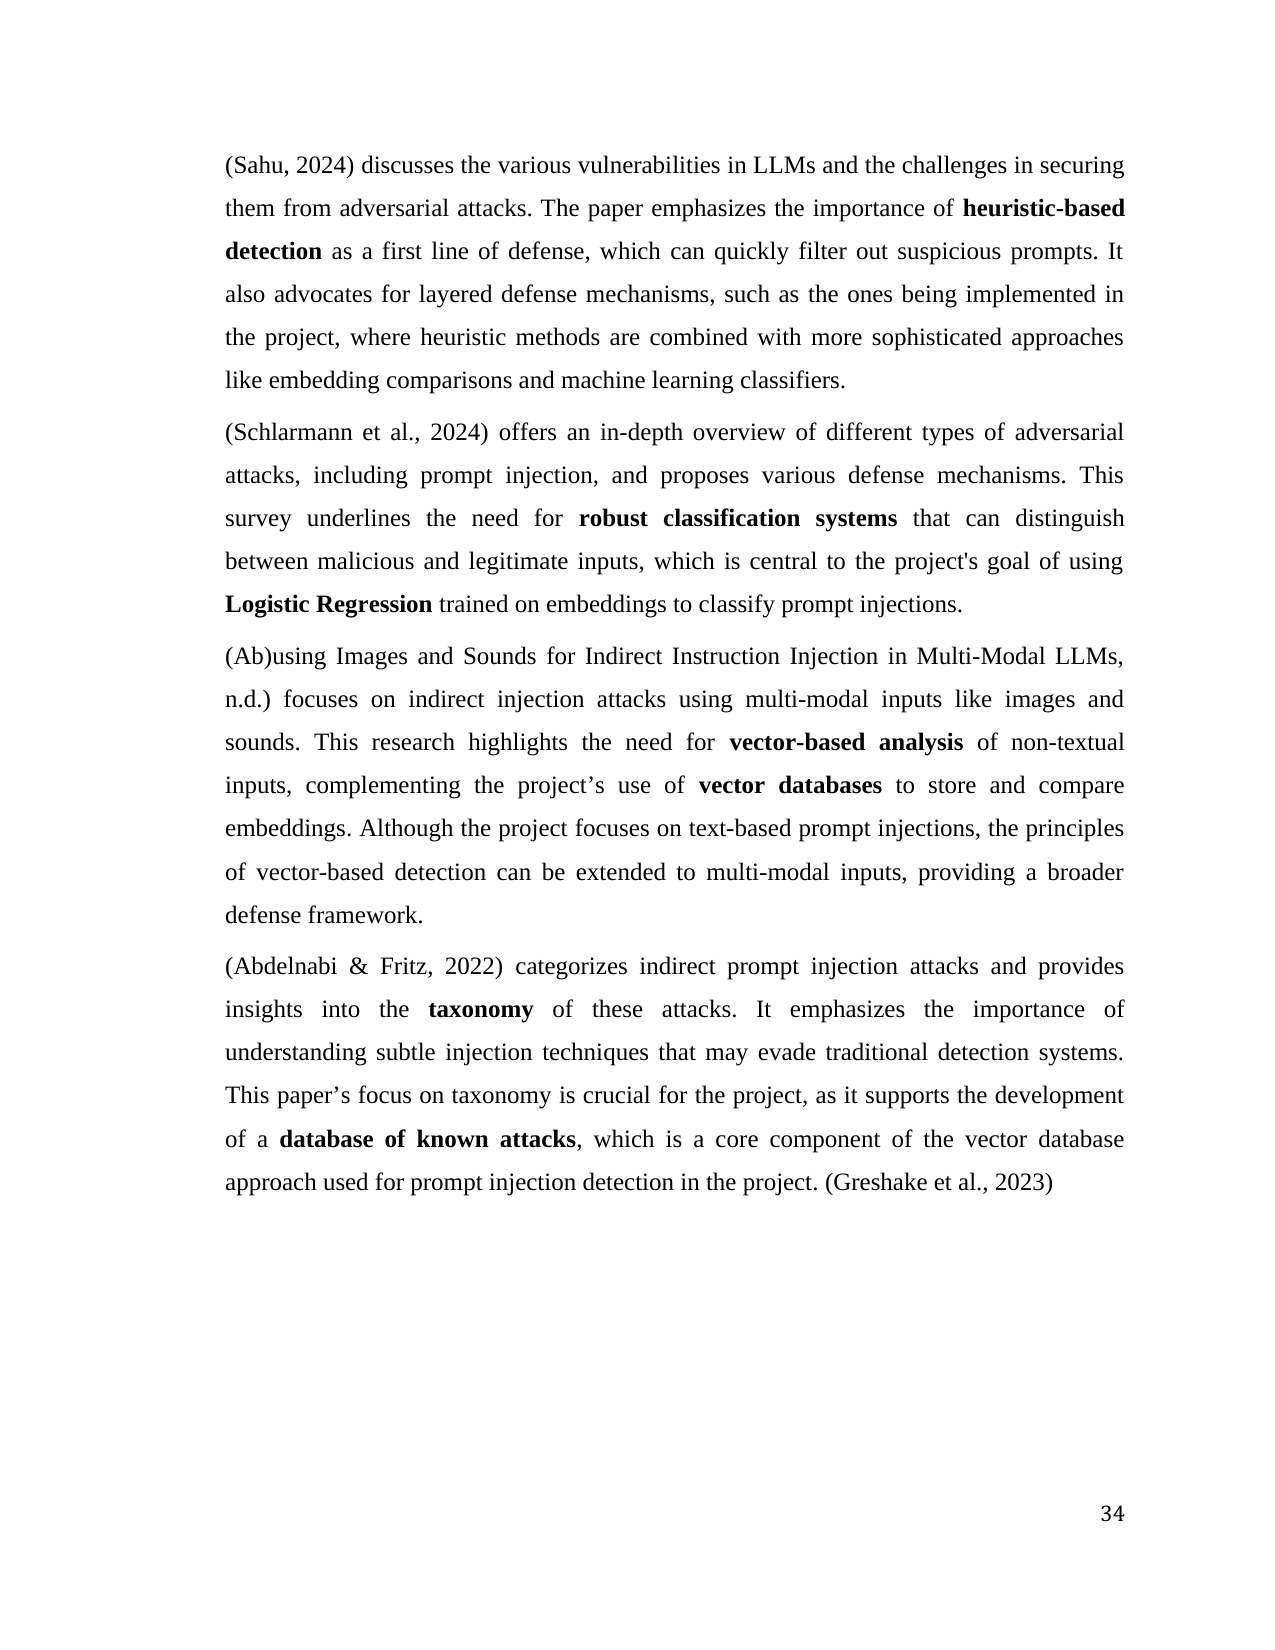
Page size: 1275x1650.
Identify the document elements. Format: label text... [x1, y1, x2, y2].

text (Ab)using Images and Sounds for Indirect Instruction Injection in Multi-Modal LLMs, n.d.) focuses on indirect injection attacks using multi-modal inputs like images and sounds. This research highlights the need for vector-based analysis of non-textual inputs, complementing the project’s use of vector databases to store and compare embeddings. Although the project focuses on text-based prompt injections, the principles of vector-based detection can be extended to multi-modal inputs, providing a broader defense framework. [225, 641, 1125, 928]
text (Sahu, 2024) discusses the various vulnerabilities in LLMs and the challenges in securing them from adversarial attacks. The paper emphasizes the importance of heuristic-based detection as a first line of defense, which can quickly filter out suspicious prompts. It also advocates for layered defense mechanisms, such as the ones being implemented in the project, where heuristic methods are combined with more sophisticated approaches like embedding comparisons and machine learning classifiers. [225, 150, 1125, 394]
text (Abdelnabi & Fritz, 2022) categorizes indirect prompt injection attacks and provides insights into the taxonomy of these attacks. It emphasizes the importance of understanding subtle injection techniques that may evade traditional detection systems. This paper’s focus on taxonomy is crucial for the project, as it supports the development of a database of known attacks, which is a core component of the vector database approach used for prompt injection detection in the project. (Greshake et al., 2023) [225, 951, 1125, 1196]
text (Schlarmann et al., 2024) offers an in-depth overview of different types of adversarial attacks, including prompt injection, and proposes various defense mechanisms. This survey underlines the need for robust classification systems that can distinguish between malicious and legitimate inputs, which is central to the project's goal of using Logistic Regression trained on embeddings to classify prompt injections. [225, 417, 1125, 618]
